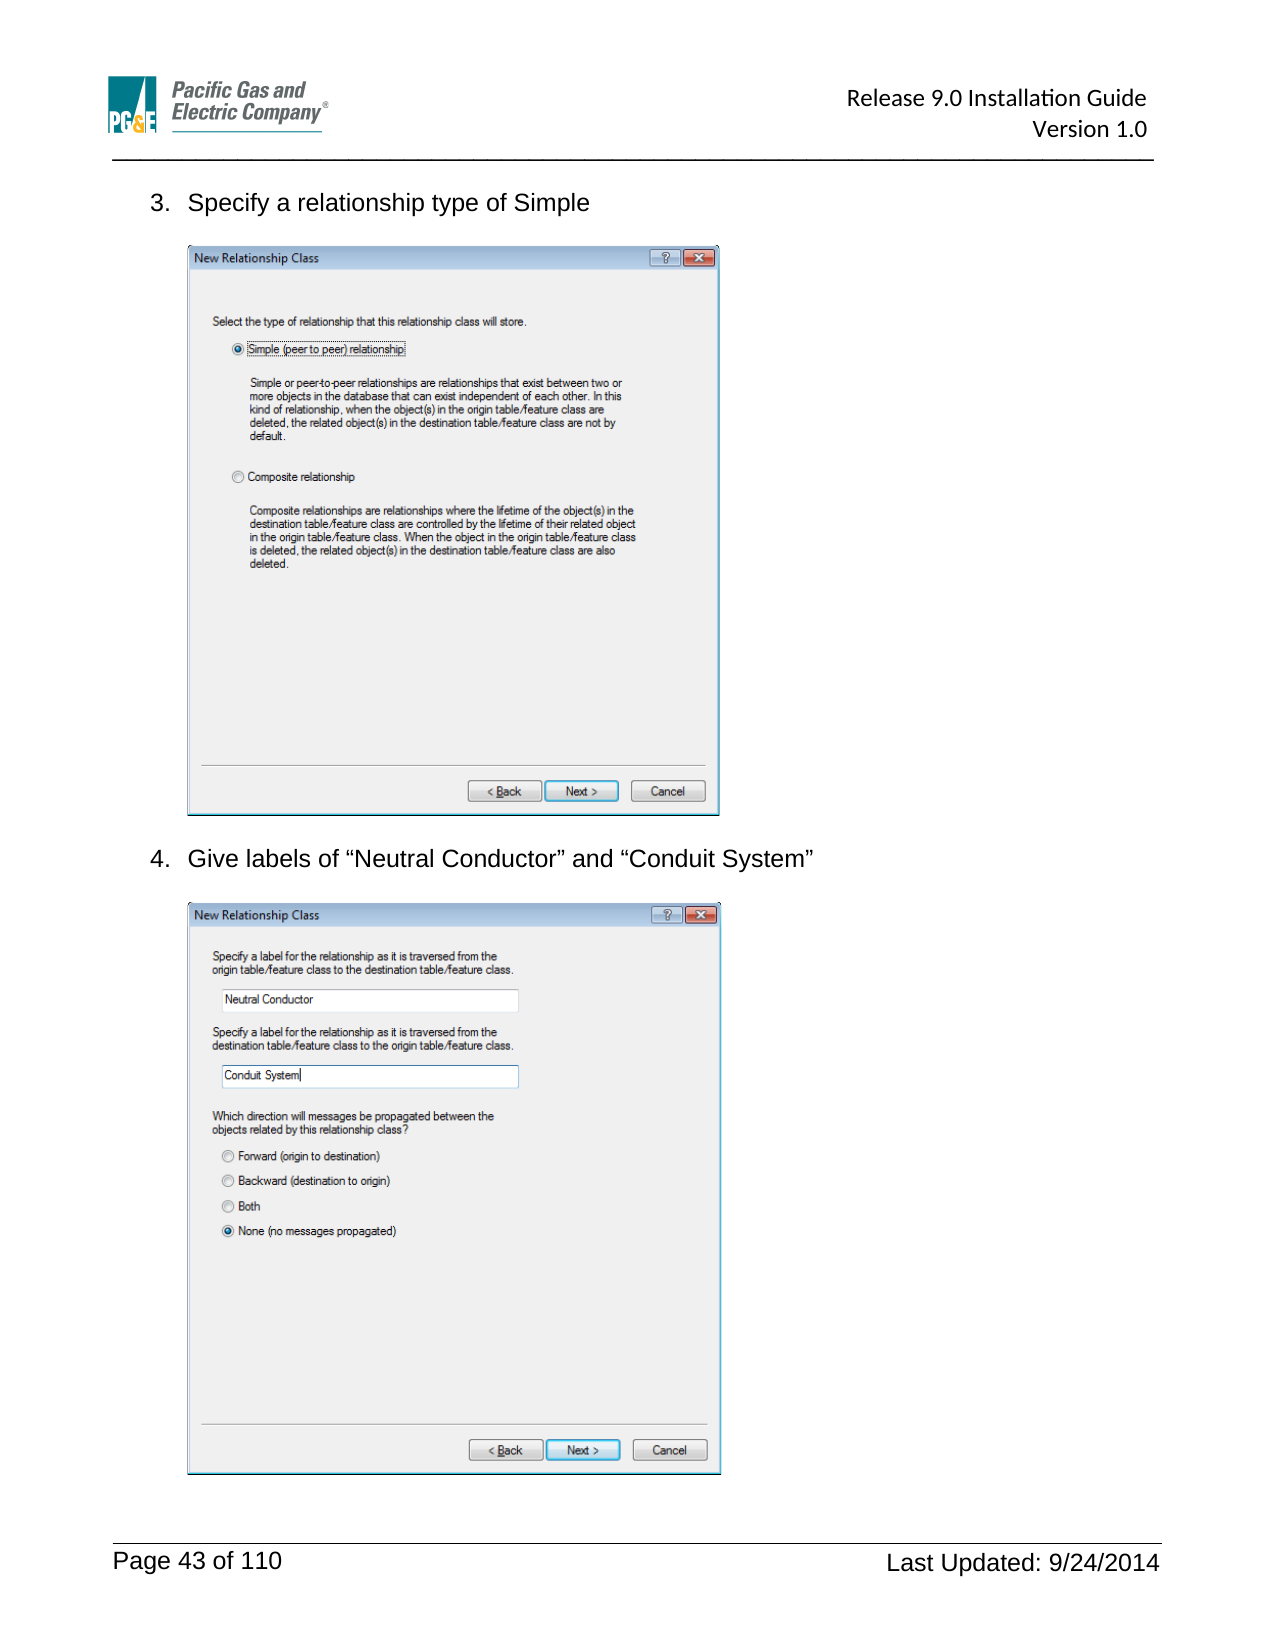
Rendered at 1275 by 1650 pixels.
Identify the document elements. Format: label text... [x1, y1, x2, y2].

list Specify a relationship type of Simple [150, 187, 1162, 216]
picture [187, 245, 720, 816]
list Give labels of “Neutral Conductor” and “Conduit System” [150, 844, 1162, 873]
picture [187, 902, 722, 1475]
